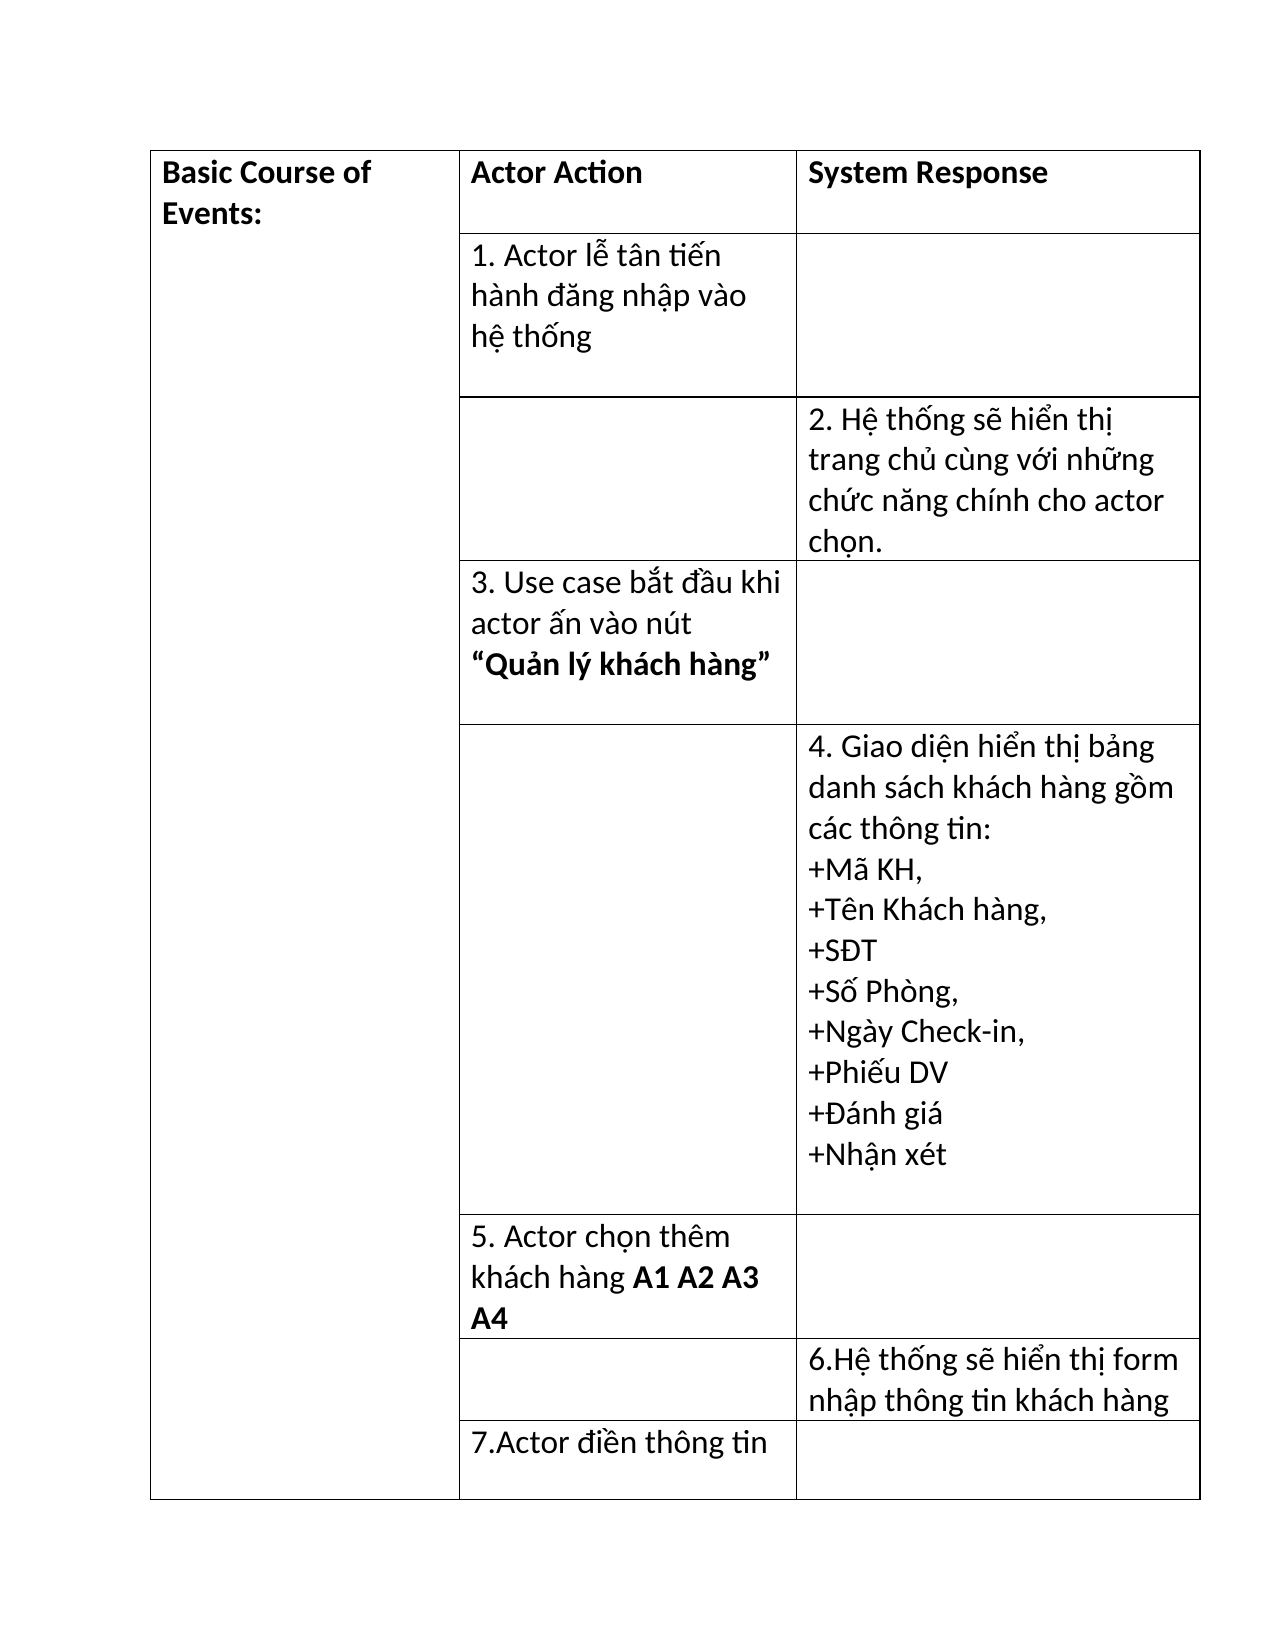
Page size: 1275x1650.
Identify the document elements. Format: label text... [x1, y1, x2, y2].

table_cell 3. Use case bắt đầu khi actor ấn vào nút “Quản lý khách hàng” [460, 561, 796, 724]
table_cell [460, 398, 796, 560]
table_cell [460, 725, 796, 1214]
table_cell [460, 1421, 796, 1499]
table_cell Basic Course of Events: [151, 151, 459, 1499]
table_cell Actor Action [460, 151, 796, 232]
table_cell [797, 561, 1199, 724]
table_cell [797, 1215, 1199, 1337]
table_cell [460, 1339, 796, 1420]
table_cell 6.Hệ thống sẽ hiển thị form nhập thông tin khách hàng [797, 1339, 1199, 1420]
table_cell 5. Actor chọn thêm khách hàng A1 A2 A3 A4 [460, 1215, 796, 1337]
table_cell [797, 234, 1199, 396]
table_cell 2. Hệ thống sẽ hiển thị trang chủ cùng với những chức năng chính cho actor chọn. [797, 398, 1199, 560]
table_cell 1. Actor lễ tân tiến hành đăng nhập vào hệ thống [460, 234, 796, 396]
table_cell 4. Giao diện hiển thị bảng danh sách khách hàng gồm các thông tin: +Mã KH, +Tên Khách hàng, +SĐT +Số Phòng, +Ngày Check-in, +Phiếu DV +Đánh giá +Nhận xét [797, 725, 1199, 1214]
table_cell System Response [797, 151, 1199, 232]
table_cell [797, 1421, 1199, 1499]
